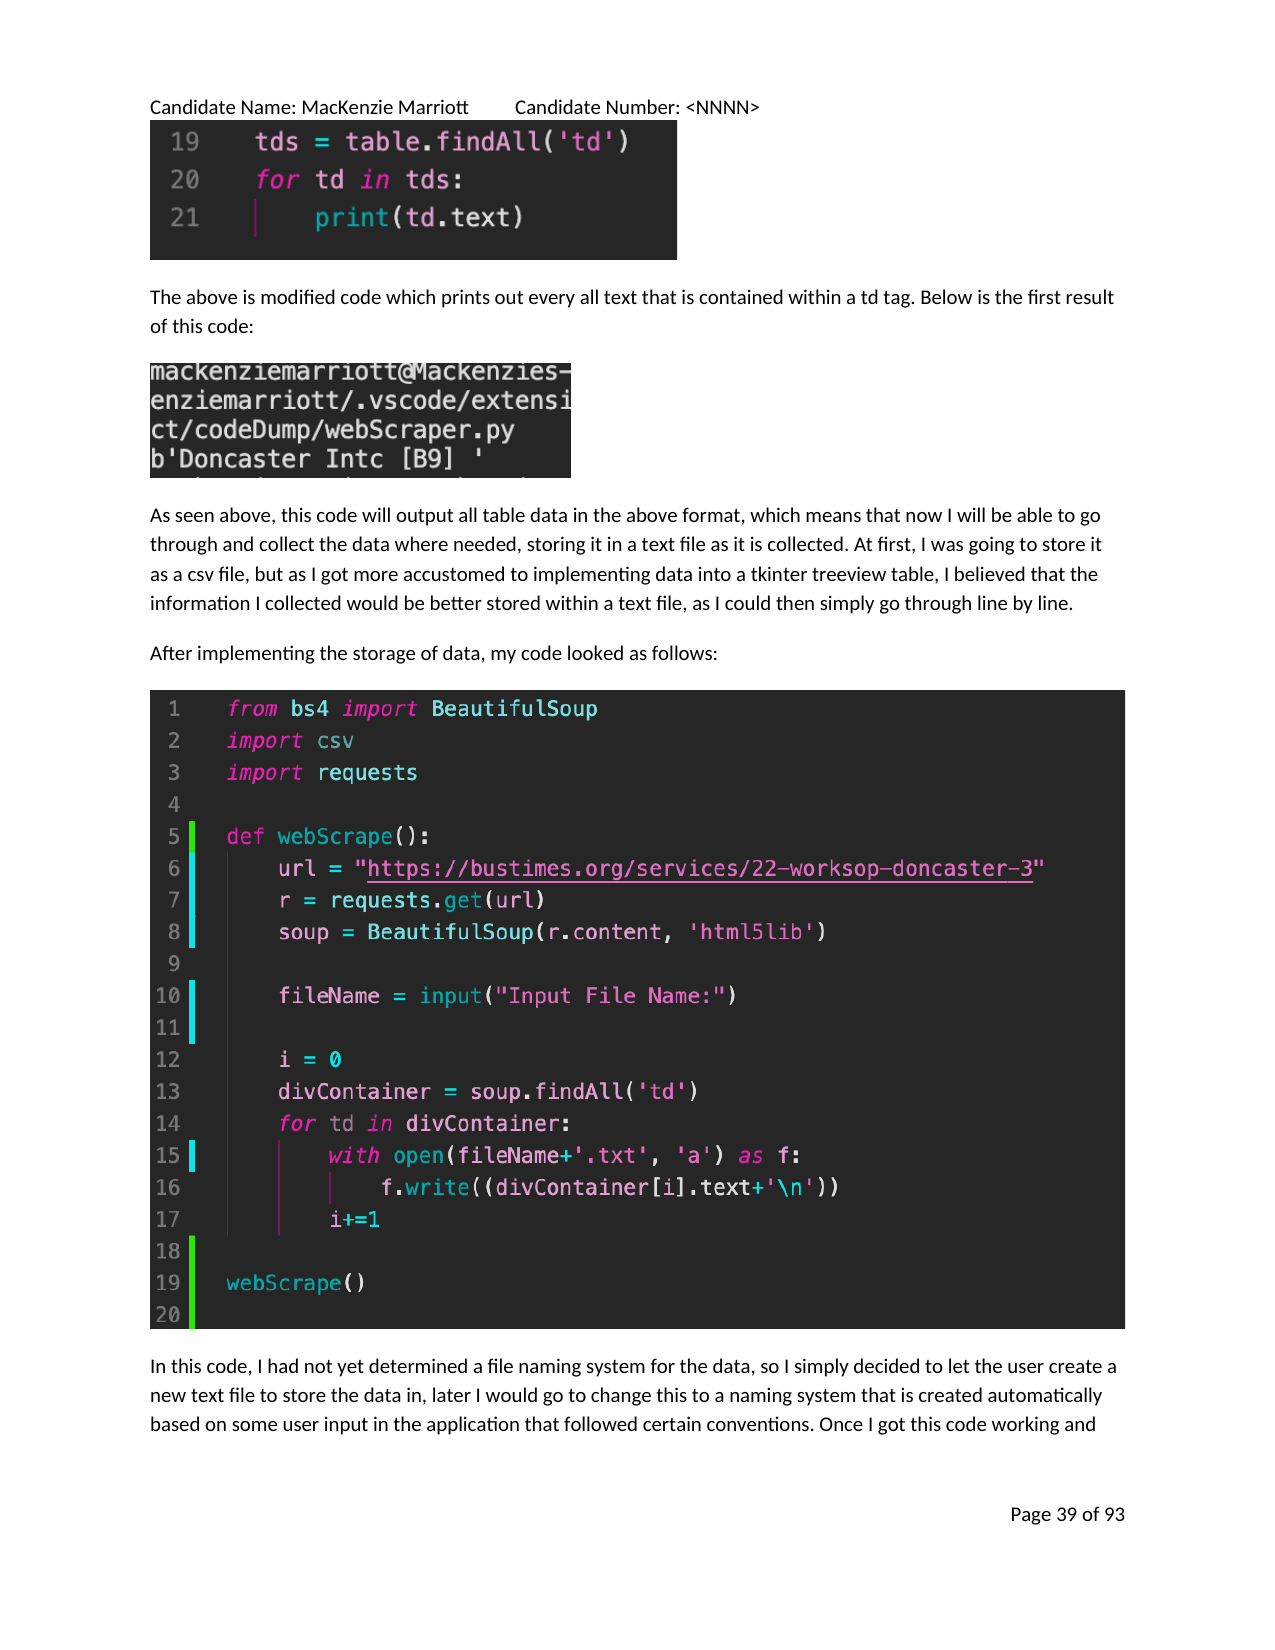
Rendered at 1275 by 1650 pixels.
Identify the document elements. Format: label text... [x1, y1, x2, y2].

picture [150, 690, 1125, 1329]
text The above is modified code which prints out every all text that is contained within a td tag. Below is the first result of this code: [150, 284, 1125, 339]
text As seen above, this code will output all table data in the above format, which means that now I will be able to go through and collect the data where needed, storing it in a text file as it is collected. At first, I was going to store it as a csv file, but as I got more accustomed to implementing data into a tkinter treeview table, I believed that the information I collected would be better stored within a text file, as I could then simply go through line by line. [150, 502, 1125, 615]
text After implementing the storage of data, my code looked as follows: [150, 640, 1125, 665]
picture [150, 363, 571, 478]
picture [150, 120, 678, 260]
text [150, 1353, 1125, 1437]
